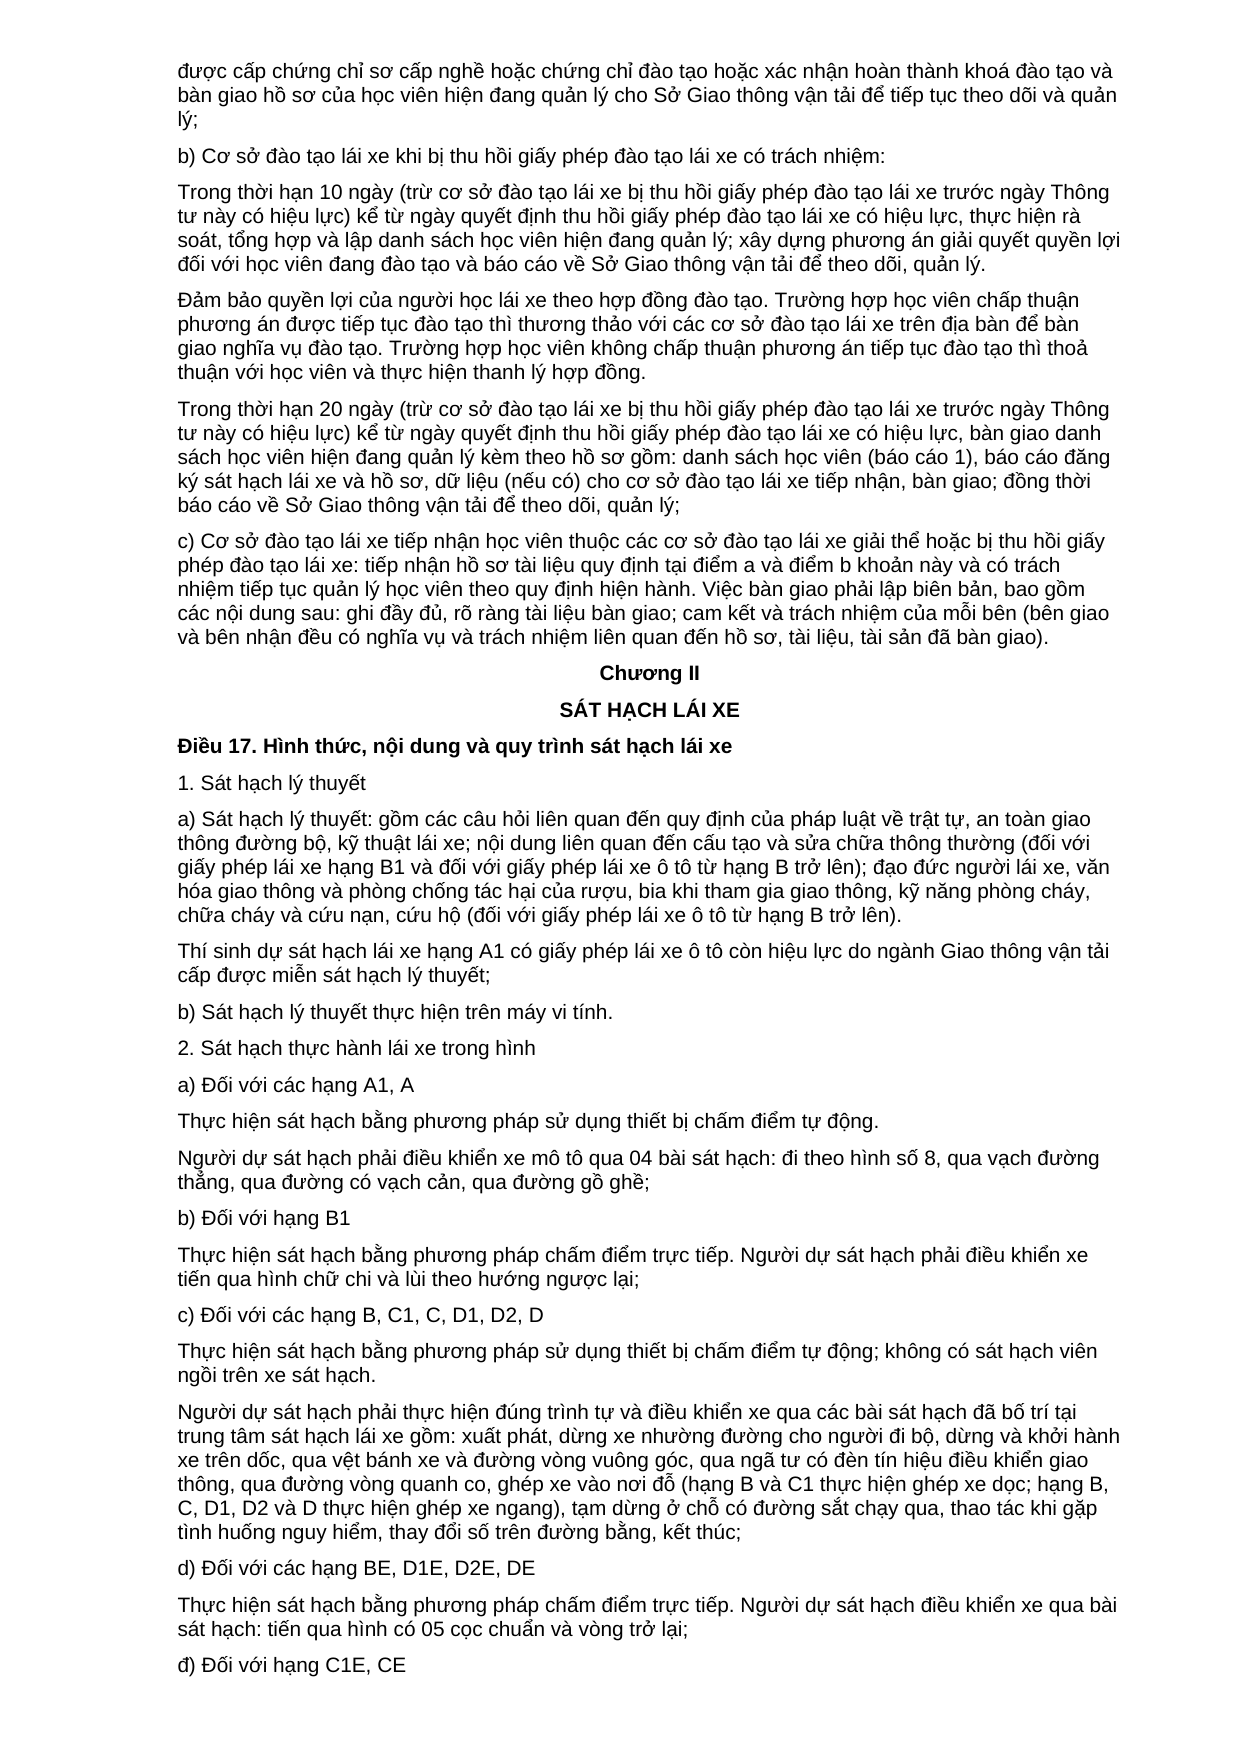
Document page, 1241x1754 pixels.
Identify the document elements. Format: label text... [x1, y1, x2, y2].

text Đảm bảo quyền lợi của người học lái xe theo hợp đồng đào tạo. Trường hợp học viên chấp thuận phương án được tiếp tục đào tạo thì thương thảo với các cơ sở đào tạo lái xe trên địa bàn để bàn giao nghĩa vụ đào tạo. Trường hợp học viên không chấp thuận phương án tiếp tục đào tạo thì thoả thuận với học viên và thực hiện thanh lý hợp đồng. [177, 288, 1122, 384]
text a) Sát hạch lý thuyết: gồm các câu hỏi liên quan đến quy định của pháp luật về trật tự, an toàn giao thông đường bộ, kỹ thuật lái xe; nội dung liên quan đến cấu tạo và sửa chữa thông thường (đối với giấy phép lái xe hạng B1 và đối với giấy phép lái xe ô tô từ hạng B trở lên); đạo đức người lái xe, văn hóa giao thông và phòng chống tác hại của rượu, bia khi tham gia giao thông, kỹ năng phòng cháy, chữa cháy và cứu nạn, cứu hộ (đối với giấy phép lái xe ô tô từ hạng B trở lên). [177, 807, 1122, 927]
text Thực hiện sát hạch bằng phương pháp chấm điểm trực tiếp. Người dự sát hạch phải điều khiển xe tiến qua hình chữ chi và lùi theo hướng ngược lại; [177, 1242, 1122, 1290]
text 2. Sát hạch thực hành lái xe trong hình [177, 1036, 1122, 1060]
text b) Sát hạch lý thuyết thực hiện trên máy vi tính. [177, 1000, 1122, 1024]
text đ) Đối với hạng C1E, CE [177, 1653, 1122, 1677]
text a) Đối với các hạng A1, A [177, 1073, 1122, 1097]
text Trong thời hạn 20 ngày (trừ cơ sở đào tạo lái xe bị thu hồi giấy phép đào tạo lái xe trước ngày Thông tư này có hiệu lực) kể từ ngày quyết định thu hồi giấy phép đào tạo lái xe có hiệu lực, bàn giao danh sách học viên hiện đang quản lý kèm theo hồ sơ gồm: danh sách học viên (báo cáo 1), báo cáo đăng ký sát hạch lái xe và hồ sơ, dữ liệu (nếu có) cho cơ sở đào tạo lái xe tiếp nhận, bàn giao; đồng thời báo cáo về Sở Giao thông vận tải để theo dõi, quản lý; [177, 397, 1122, 516]
text Người dự sát hạch phải thực hiện đúng trình tự và điều khiển xe qua các bài sát hạch đã bố trí tại trung tâm sát hạch lái xe gồm: xuất phát, dừng xe nhường đường cho người đi bộ, dừng và khởi hành xe trên dốc, qua vệt bánh xe và đường vòng vuông góc, qua ngã tư có đèn tín hiệu điều khiển giao thông, qua đường vòng quanh co, ghép xe vào nơi đỗ (hạng B và C1 thực hiện ghép xe dọc; hạng B, C, D1, D2 và D thực hiện ghép xe ngang), tạm dừng ở chỗ có đường sắt chạy qua, thao tác khi gặp tình huống nguy hiểm, thay đổi số trên đường bằng, kết thúc; [177, 1400, 1122, 1543]
text Thực hiện sát hạch bằng phương pháp chấm điểm trực tiếp. Người dự sát hạch điều khiển xe qua bài sát hạch: tiến qua hình có 05 cọc chuẩn và vòng trở lại; [177, 1592, 1122, 1640]
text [177, 59, 1122, 131]
text Thực hiện sát hạch bằng phương pháp sử dụng thiết bị chấm điểm tự động; không có sát hạch viên ngồi trên xe sát hạch. [177, 1339, 1122, 1387]
text 1. Sát hạch lý thuyết [177, 771, 1122, 794]
text SÁT HẠCH LÁI XE [177, 698, 1122, 722]
text Trong thời hạn 10 ngày (trừ cơ sở đào tạo lái xe bị thu hồi giấy phép đào tạo lái xe trước ngày Thông tư này có hiệu lực) kể từ ngày quyết định thu hồi giấy phép đào tạo lái xe có hiệu lực, thực hiện rà soát, tổng hợp và lập danh sách học viên hiện đang quản lý; xây dựng phương án giải quyết quyền lợi đối với học viên đang đào tạo và báo cáo về Sở Giao thông vận tải để theo dõi, quản lý. [177, 180, 1122, 276]
text d) Đối với các hạng BE, D1E, D2E, DE [177, 1556, 1122, 1580]
text Điều 17. Hình thức, nội dung và quy trình sát hạch lái xe [177, 734, 1122, 758]
text Thí sinh dự sát hạch lái xe hạng A1 có giấy phép lái xe ô tô còn hiệu lực do ngành Giao thông vận tải cấp được miễn sát hạch lý thuyết; [177, 939, 1122, 987]
text Chương II [177, 661, 1122, 685]
text c) Cơ sở đào tạo lái xe tiếp nhận học viên thuộc các cơ sở đào tạo lái xe giải thể hoặc bị thu hồi giấy phép đào tạo lái xe: tiếp nhận hồ sơ tài liệu quy định tại điểm a và điểm b khoản này và có trách nhiệm tiếp tục quản lý học viên theo quy định hiện hành. Việc bàn giao phải lập biên bản, bao gồm các nội dung sau: ghi đầy đủ, rõ ràng tài liệu bàn giao; cam kết và trách nhiệm của mỗi bên (bên giao và bên nhận đều có nghĩa vụ và trách nhiệm liên quan đến hồ sơ, tài liệu, tài sản đã bàn giao). [177, 529, 1122, 649]
text Thực hiện sát hạch bằng phương pháp sử dụng thiết bị chấm điểm tự động. [177, 1109, 1122, 1133]
text c) Đối với các hạng B, C1, C, D1, D2, D [177, 1303, 1122, 1327]
text Người dự sát hạch phải điều khiển xe mô tô qua 04 bài sát hạch: đi theo hình số 8, qua vạch đường thẳng, qua đường có vạch cản, qua đường gồ ghề; [177, 1146, 1122, 1193]
text b) Đối với hạng B1 [177, 1206, 1122, 1230]
text b) Cơ sở đào tạo lái xe khi bị thu hồi giấy phép đào tạo lái xe có trách nhiệm: [177, 143, 1122, 167]
